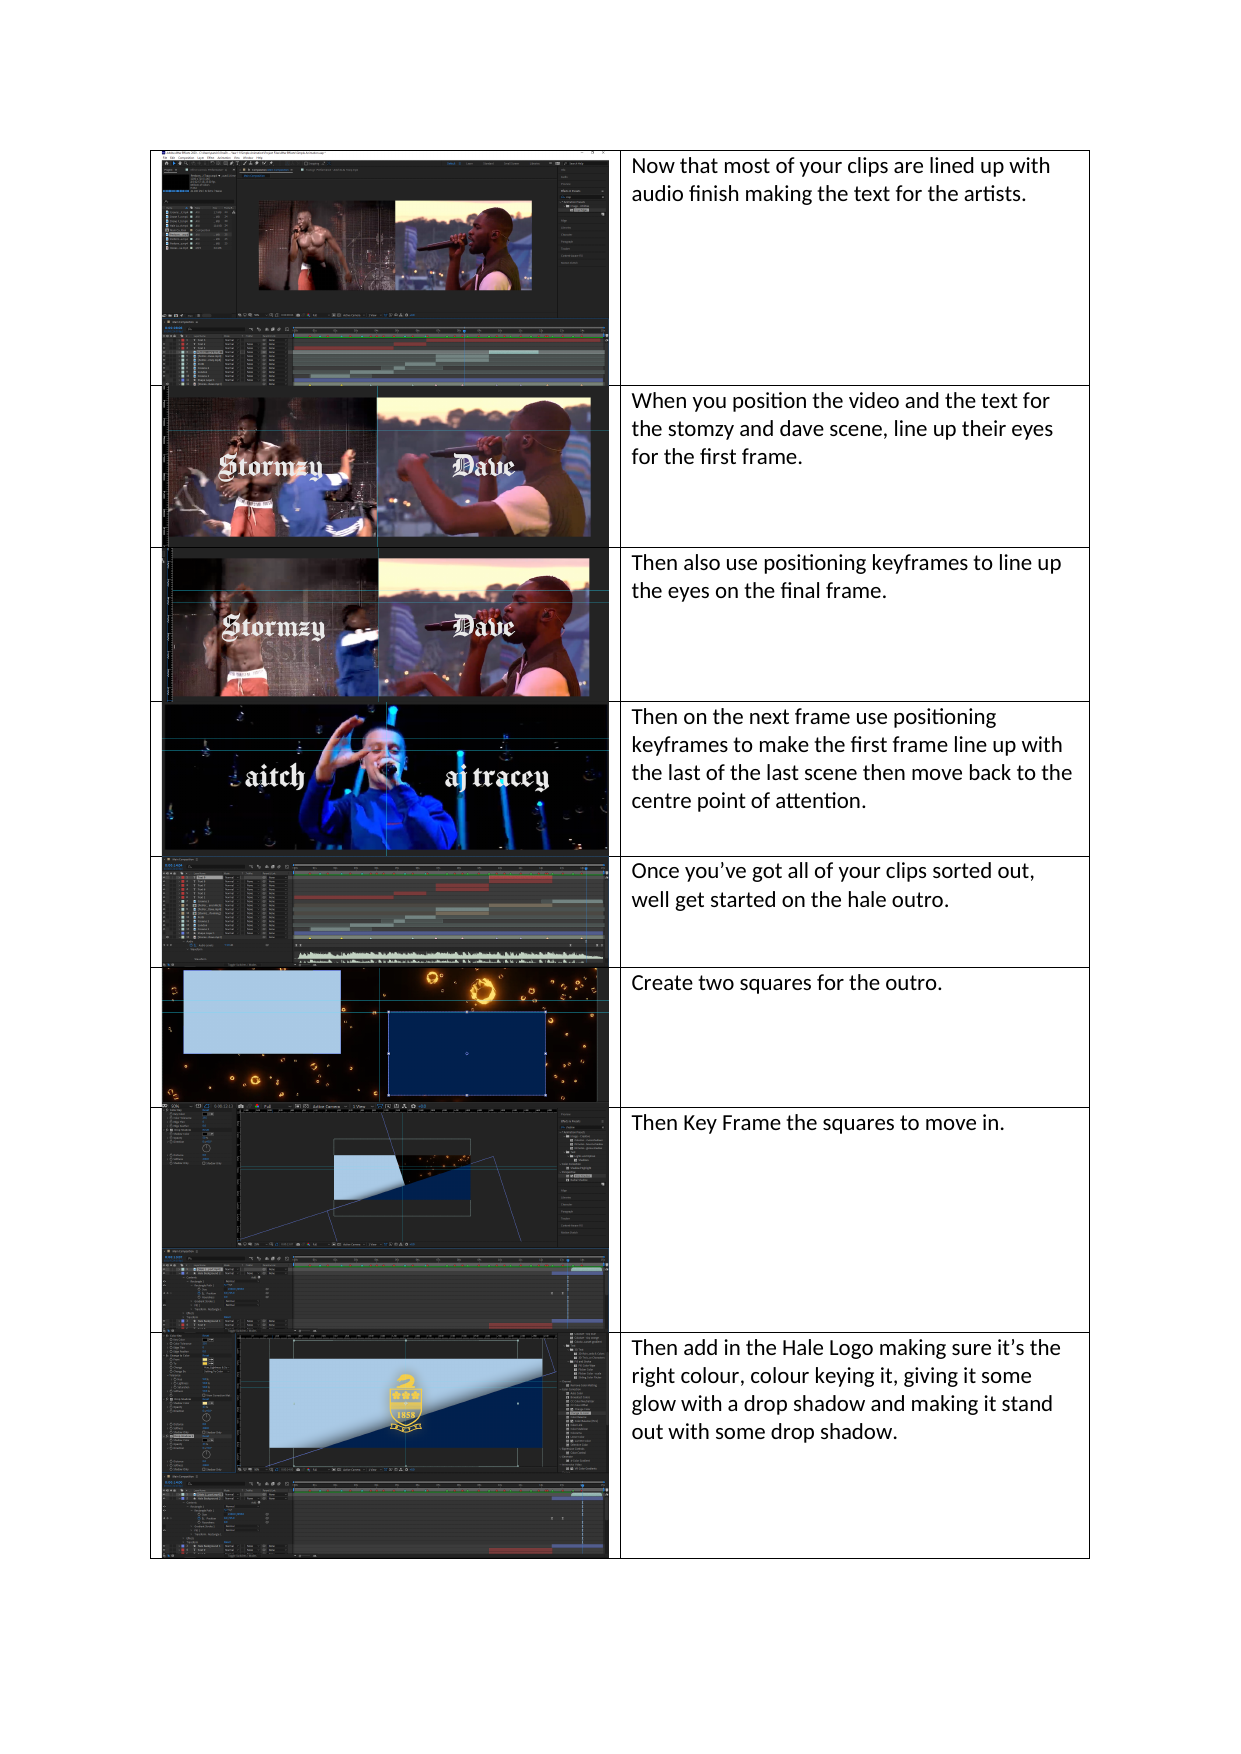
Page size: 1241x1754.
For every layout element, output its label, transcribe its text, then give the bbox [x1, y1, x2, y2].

table_cell Then also use positioning keyframes to line up the eyes on the final frame. [621, 548, 1089, 701]
table_cell [609, 857, 620, 967]
table_cell [151, 386, 161, 547]
table_cell [609, 1333, 620, 1558]
picture [161, 548, 609, 967]
table_cell [609, 1108, 620, 1332]
table_cell [151, 857, 161, 967]
table_cell [609, 702, 620, 856]
table_cell [151, 1333, 161, 1558]
table_cell [151, 151, 161, 385]
table_cell [151, 968, 161, 1107]
table_cell [151, 702, 161, 856]
table_cell When you position the video and the text for the stomzy and dave scene, line up their eyes for the first frame. [621, 386, 1089, 547]
table_cell Create two squares for the outro. [621, 968, 1089, 1107]
table_cell [609, 968, 620, 1107]
table_cell [151, 1108, 161, 1332]
table_cell Then add in the Hale Logo making sure it’s the right colour, colour keying it, giving it some glow with a drop shadow and making it stand out with some drop shadow. [621, 1333, 1089, 1558]
table_cell [609, 548, 620, 701]
table_cell [609, 151, 620, 385]
table_cell Then on the next frame use positioning keyframes to make the first frame line up with the last of the last scene then move back to the centre point of attention. [621, 702, 1089, 856]
table_cell Now that most of your clips are lined up with audio finish making the text for the artists. [621, 151, 1089, 385]
picture [161, 151, 609, 547]
table_cell Once you’ve got all of your clips sorted out, well get started on the hale outro. [621, 857, 1089, 967]
table_cell [609, 386, 620, 547]
table_cell [151, 548, 161, 701]
picture [161, 968, 609, 1558]
table_cell Then Key Frame the squares to move in. [621, 1108, 1089, 1332]
